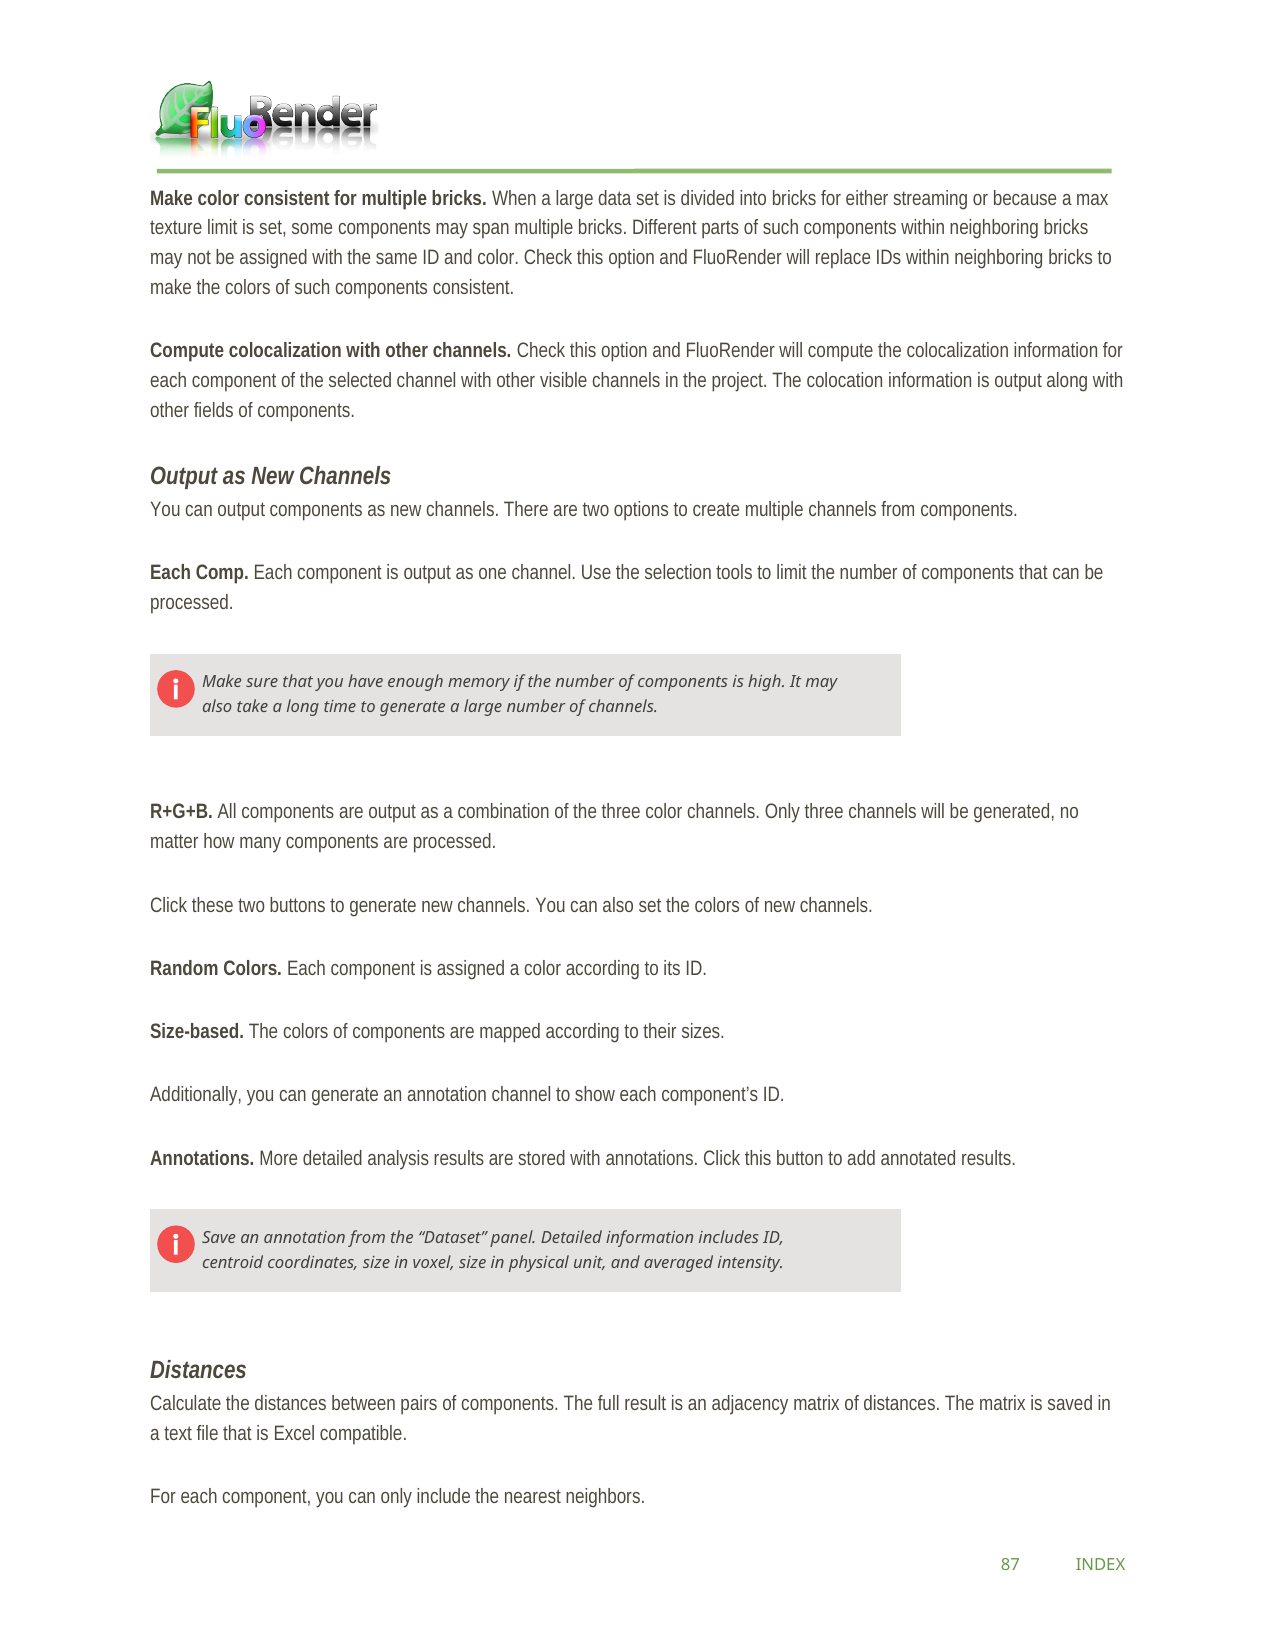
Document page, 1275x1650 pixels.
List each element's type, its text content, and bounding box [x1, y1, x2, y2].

text Random Colors. Each component is assigned a color according to its ID. [150, 956, 1125, 980]
table_header [150, 654, 202, 736]
table_header Make sure that you have enough memory if the number of components is high. It may also take a long time to generate a large number of channels. [202, 654, 901, 736]
table_header [150, 1209, 202, 1292]
text For each component, you can only include the nearest neighbors. [150, 1484, 1125, 1508]
text Make color consistent for multiple bricks. When a large data set is divided into bricks for either streaming or because a max texture limit is set, some components may span multiple bricks. Different parts of such components within neighboring bricks may not be assigned with the same ID and color. Check this option and FluoRender will replace IDs within neighboring bricks to make the colors of such components consistent. [150, 185, 1125, 299]
table_header Save an annotation from the “Dataset” panel. Detailed information includes ID, centroid coordinates, size in voxel, size in physical unit, and averaged intensity. [202, 1209, 901, 1292]
text Additionally, you can generate an annotation channel to show each component’s ID. [150, 1082, 1125, 1106]
text Size-based. The colors of components are mapped according to their sizes. [150, 1019, 1125, 1043]
text You can output components as new channels. There are two options to create multiple channels from components. [150, 497, 1125, 521]
subtitle Output as New Channels [150, 461, 1125, 490]
text Each Comp. Each component is output as one channel. Use the selection tools to limit the number of components that can be processed. [150, 560, 1125, 614]
text Compute colocalization with other channels. Check this option and FluoRender will compute the colocalization information for each component of the selected channel with other visible channels in the project. The colocation information is output along with other fields of components. [150, 338, 1125, 422]
text R+G+B. All components are output as a combination of the three color channels. Only three channels will be generated, no matter how many components are processed. [150, 799, 1125, 853]
text Annotations. More detailed analysis results are stored with annotations. Click this button to add annotated results. [150, 1146, 1125, 1169]
subtitle Distances [150, 1355, 1125, 1383]
picture [150, 75, 379, 162]
text Calculate the distances between pairs of components. The full result is an adjacency matrix of distances. The matrix is saved in a text file that is Excel compatible. [150, 1391, 1125, 1444]
text Click these two buttons to generate new channels. You can also set the colors of new channels. [150, 893, 1125, 917]
